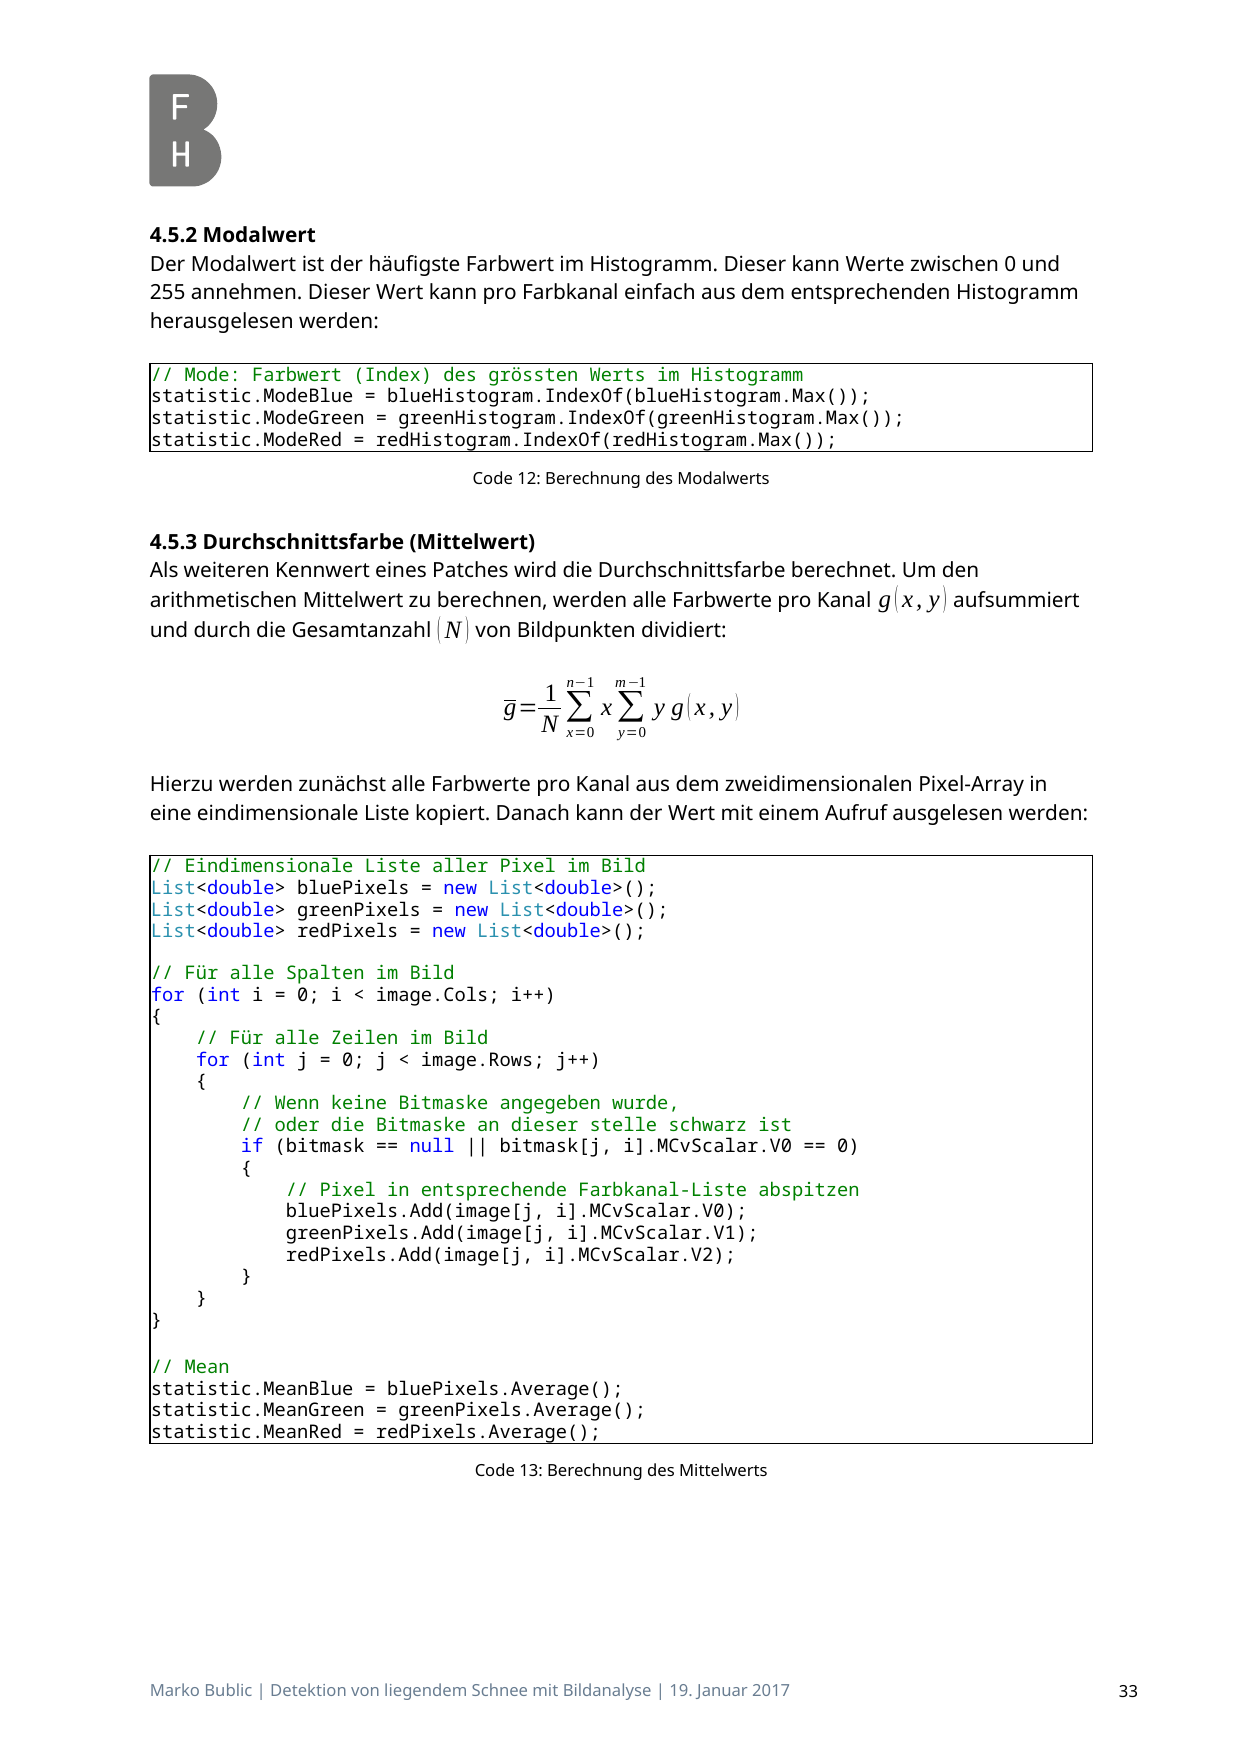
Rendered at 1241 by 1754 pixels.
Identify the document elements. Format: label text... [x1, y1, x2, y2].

text Als weiteren Kennwert eines Patches wird die Durchschnittsfarbe berechnet. Um den arithmetischen Mittelwert zu berechnen, werden alle Farbwerte pro Kanal aufsummiert und durch die Gesamtanzahl von Bildpunkten dividiert: [149, 555, 1093, 645]
text Der Modalwert ist der häufigste Farbwert im Histogramm. Dieser kann Werte zwischen 0 und 255 annehmen. Dieser Wert kann pro Farbkanal einfach aus dem entsprechenden Histogramm herausgelesen werden: [149, 249, 1093, 334]
subtitle Durchschnittsfarbe (Mittelwert) [149, 527, 1093, 555]
text Hierzu werden zunächst alle Farbwerte pro Kanal aus dem zweidimensionalen Pixel-Array in eine eindimensionale Liste kopiert. Danach kann der Wert mit einem Aufruf ausgelesen werden: [149, 769, 1093, 826]
subtitle Modalwert [149, 221, 1093, 249]
